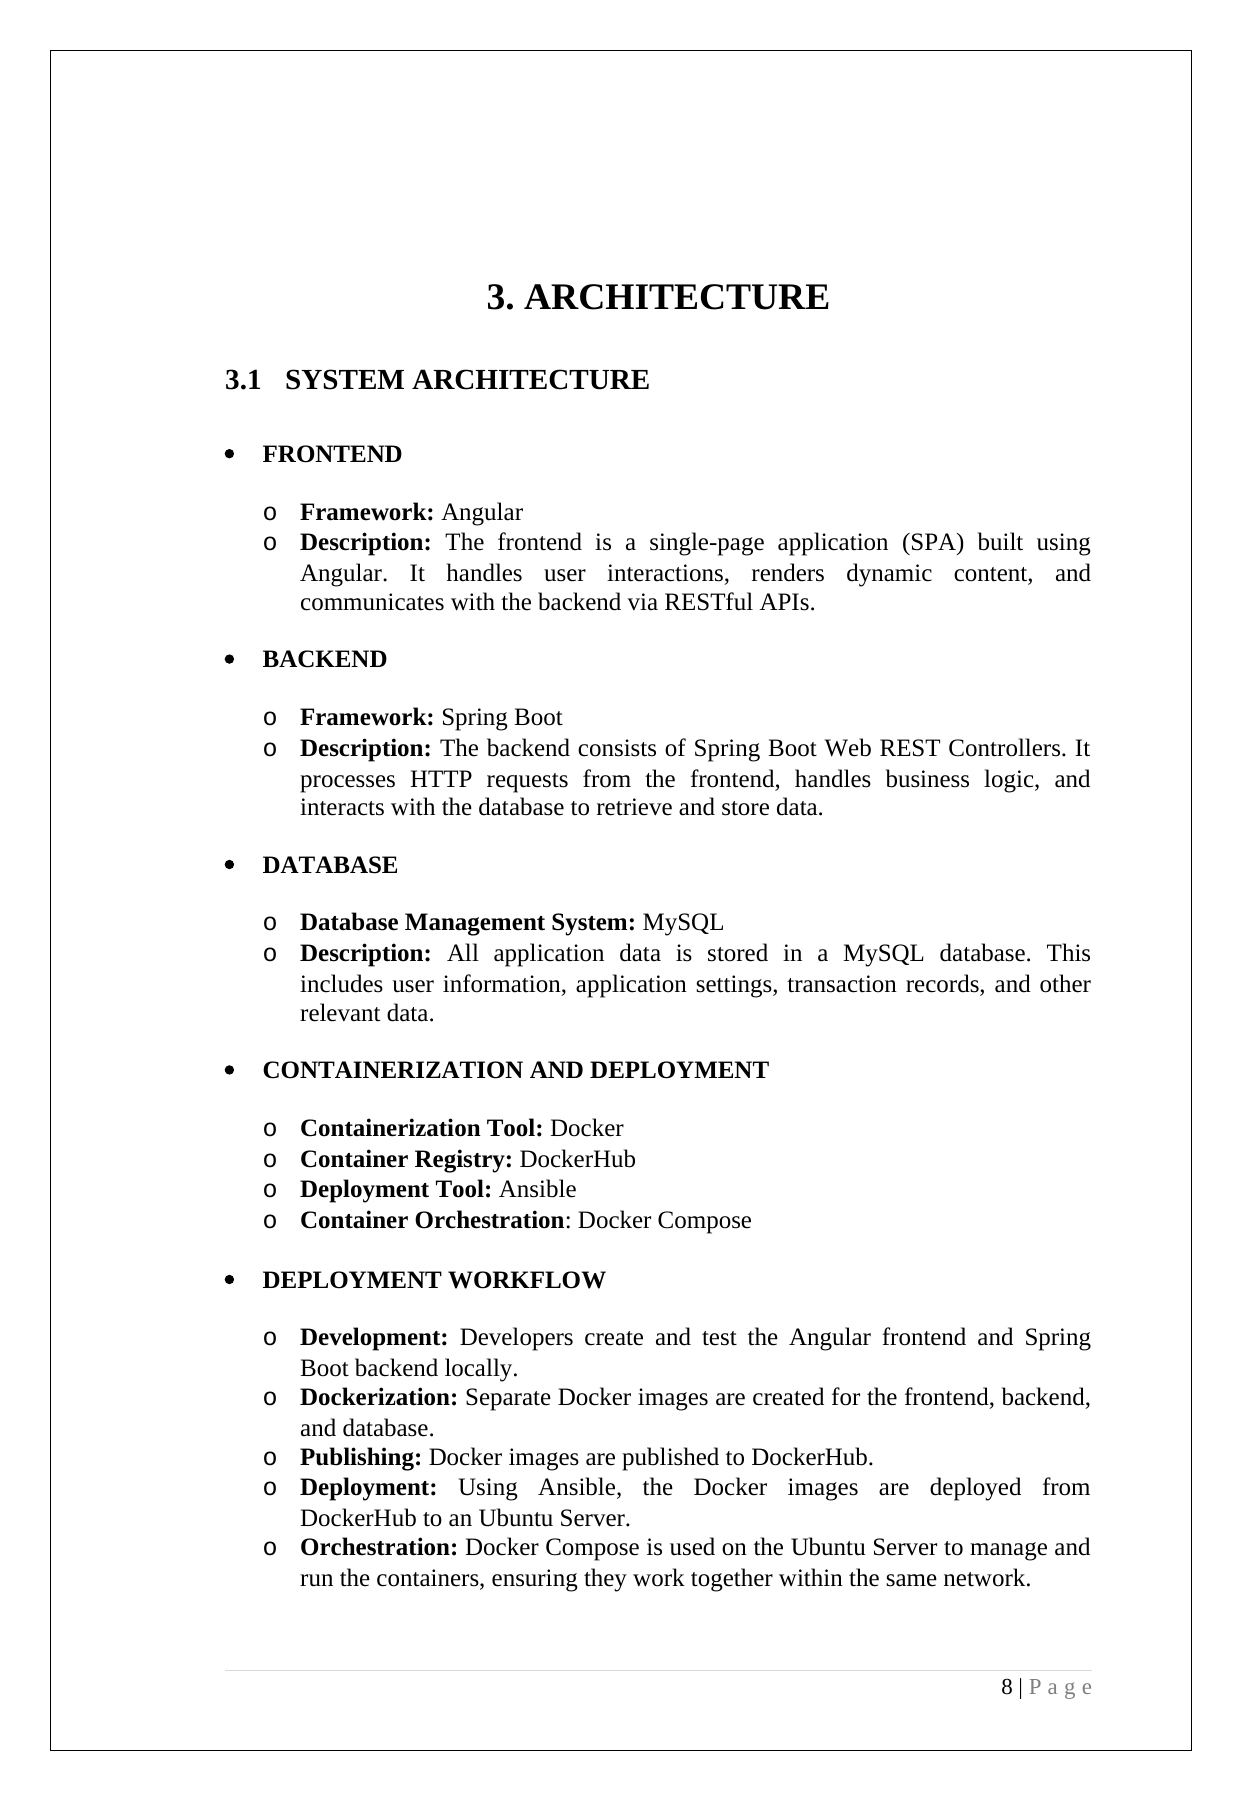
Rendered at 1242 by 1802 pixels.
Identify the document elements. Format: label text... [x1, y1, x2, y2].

list Description: The frontend is a single-page application (SPA) built using Angular. It handles user interactions, renders dynamic content, and communicates with the backend via RESTful APIs. [262, 527, 1092, 616]
list Description: The backend consists of Spring Boot Web REST Controllers. It processes HTTP requests from the frontend, handles business logic, and interacts with the database to retrieve and store data. [262, 733, 1092, 821]
list Dockerization: Separate Docker images are created for the frontend, backend, and database. [262, 1382, 1092, 1442]
list BACKEND [225, 644, 1092, 673]
list Framework: Spring Boot [262, 702, 1092, 733]
subtitle SYSTEM ARCHITECTURE [225, 362, 1092, 396]
subtitle ARCHITECTURE [225, 274, 1092, 317]
list DEPLOYMENT WORKFLOW [225, 1265, 1092, 1294]
list Description: All application data is stored in a MySQL database. This includes user information, application settings, transaction records, and other relevant data. [262, 938, 1092, 1027]
list FRONTEND [225, 439, 1092, 468]
list DATABASE [225, 850, 1092, 879]
list Containerization Tool: Docker [262, 1113, 1092, 1144]
list Orchestration: Docker Compose is used on the Ubuntu Server to manage and run the containers, ensuring they work together within the same network. [262, 1532, 1092, 1592]
list Container Orchestration: Docker Compose [262, 1205, 1092, 1236]
list Deployment Tool: Ansible [262, 1174, 1092, 1205]
list Publishing: Docker images are published to DockerHub. [262, 1442, 1092, 1472]
list Container Registry: DockerHub [262, 1144, 1092, 1174]
list Database Management System: MySQL [262, 907, 1092, 938]
list Development: Developers create and test the Angular frontend and Spring Boot backend locally. [262, 1322, 1092, 1382]
list Framework: Angular [262, 497, 1092, 527]
list CONTAINERIZATION AND DEPLOYMENT [225, 1055, 1092, 1084]
list Deployment: Using Ansible, the Docker images are deployed from DockerHub to an Ubuntu Server. [262, 1472, 1092, 1532]
